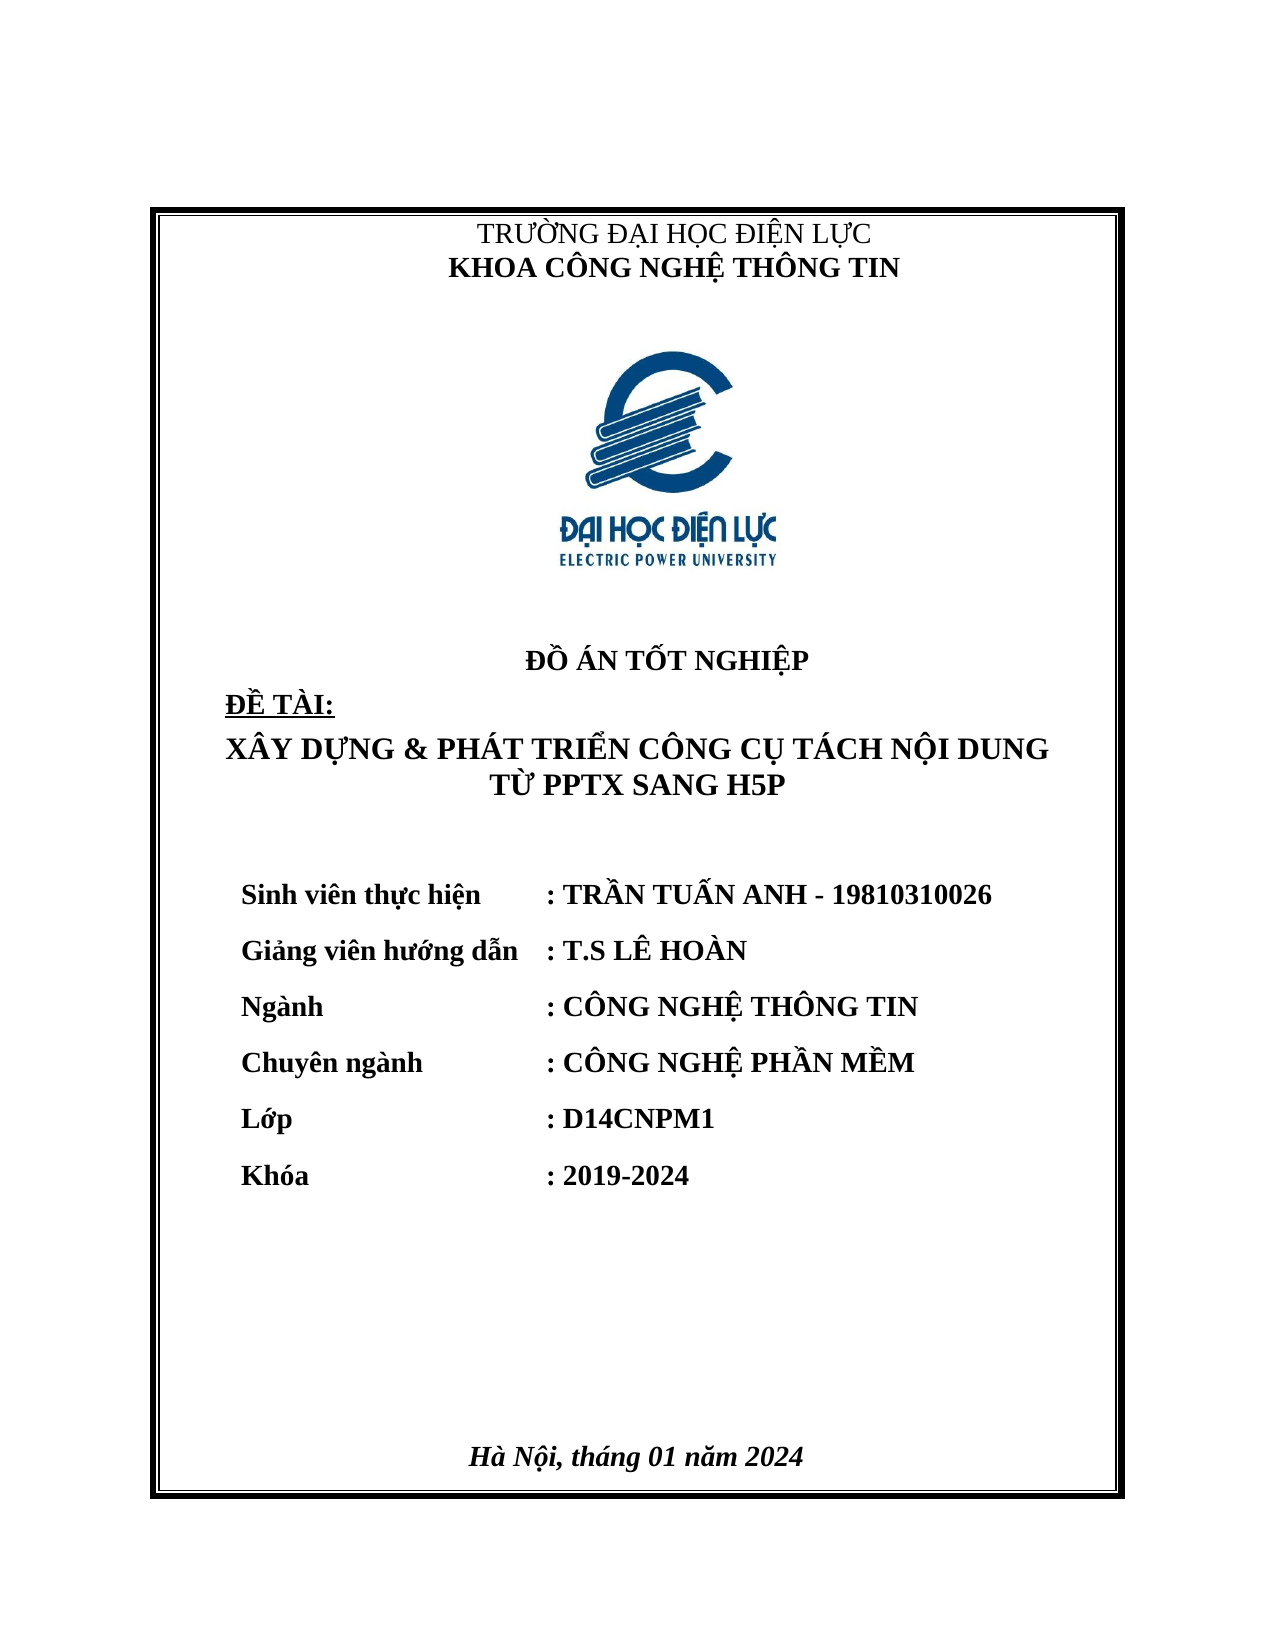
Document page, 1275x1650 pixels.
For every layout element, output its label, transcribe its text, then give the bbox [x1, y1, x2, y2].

table_header TRƯỜNG ĐẠI HỌC ĐIỆN LỰC KHOA CÔNG NGHỆ THÔNG TIN ĐỒ ÁN TỐT NGHIỆP ĐỀ TÀI: XÂY DỰNG & PHÁT TRIỂN CÔNG CỤ TÁCH NỘI DUNG TỪ PPTX SANG H5P Hà Nội, tháng 01 năm 2024 [160, 216, 1115, 1490]
picture [547, 329, 787, 578]
